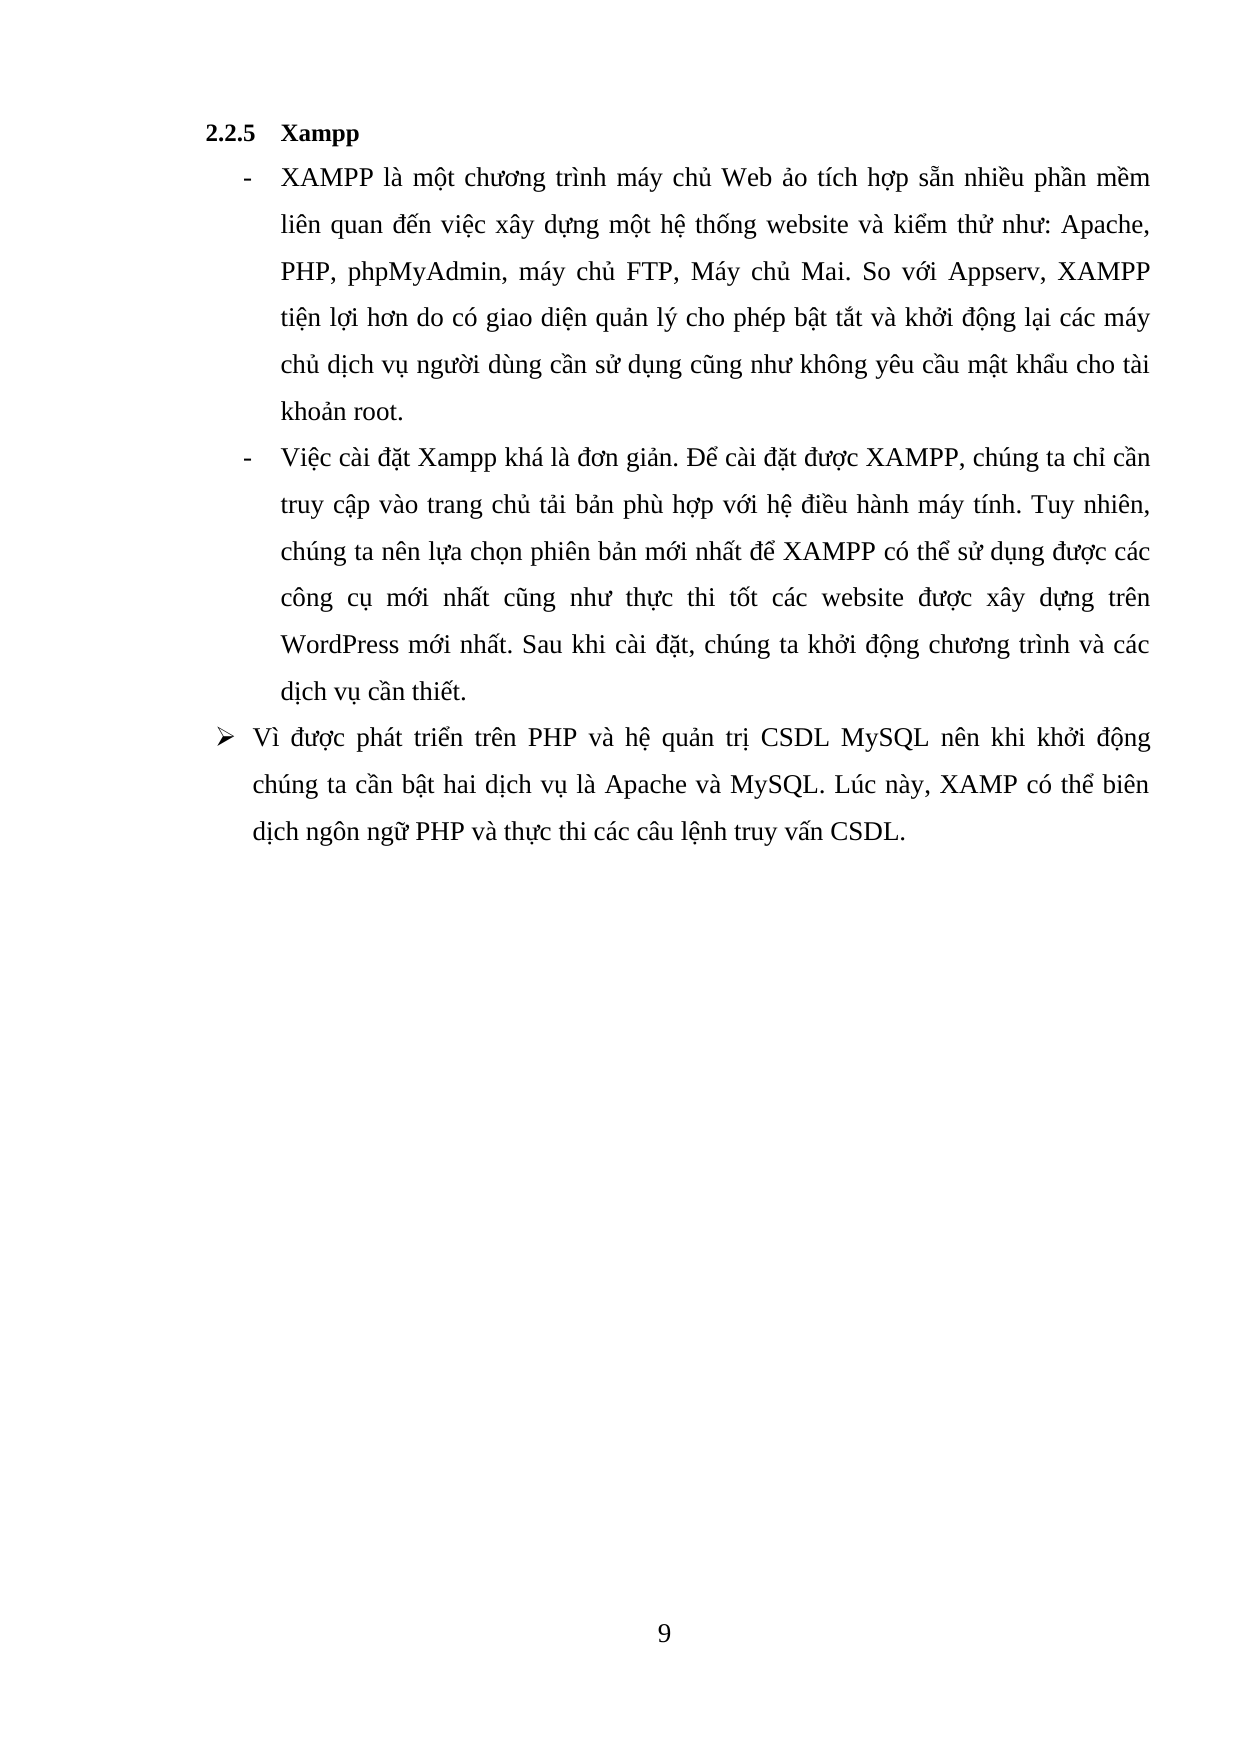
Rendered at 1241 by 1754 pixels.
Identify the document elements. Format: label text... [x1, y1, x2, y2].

list Việc cài đặt Xampp khá là đơn giản. Để cài đặt được XAMPP, chúng ta chỉ cần truy cập vào trang chủ tải bản phù hợp với hệ điều hành máy tính. Tuy nhiên, chúng ta nên lựa chọn phiên bản mới nhất để XAMPP có thể sử dụng được các công cụ mới nhất cũng như thực thi tốt các website được xây dựng trên WordPress mới nhất. Sau khi cài đặt, chúng ta khởi động chương trình và các dịch vụ cần thiết. [243, 441, 1152, 706]
list XAMPP là một chương trình máy chủ Web ảo tích hợp sẵn nhiều phần mềm liên quan đến việc xây dựng một hệ thống website và kiểm thử như: Apache, PHP, phpMyAdmin, máy chủ FTP, Máy chủ Mai. So với Appserv, XAMPP tiện lợi hơn do có giao diện quản lý cho phép bật tắt và khởi động lại các máy chủ dịch vụ người dùng cần sử dụng cũng như không yêu cầu mật khẩu cho tài khoản root. [243, 161, 1152, 426]
list Vì được phát triển trên PHP và hệ quản trị CSDL MySQL nên khi khởi động chúng ta cần bật hai dịch vụ là Apache và MySQL. Lúc này, XAMP có thể biên dịch ngôn ngữ PHP và thực thi các câu lệnh truy vấn CSDL. [215, 721, 1152, 846]
subtitle Xampp [205, 118, 1152, 147]
